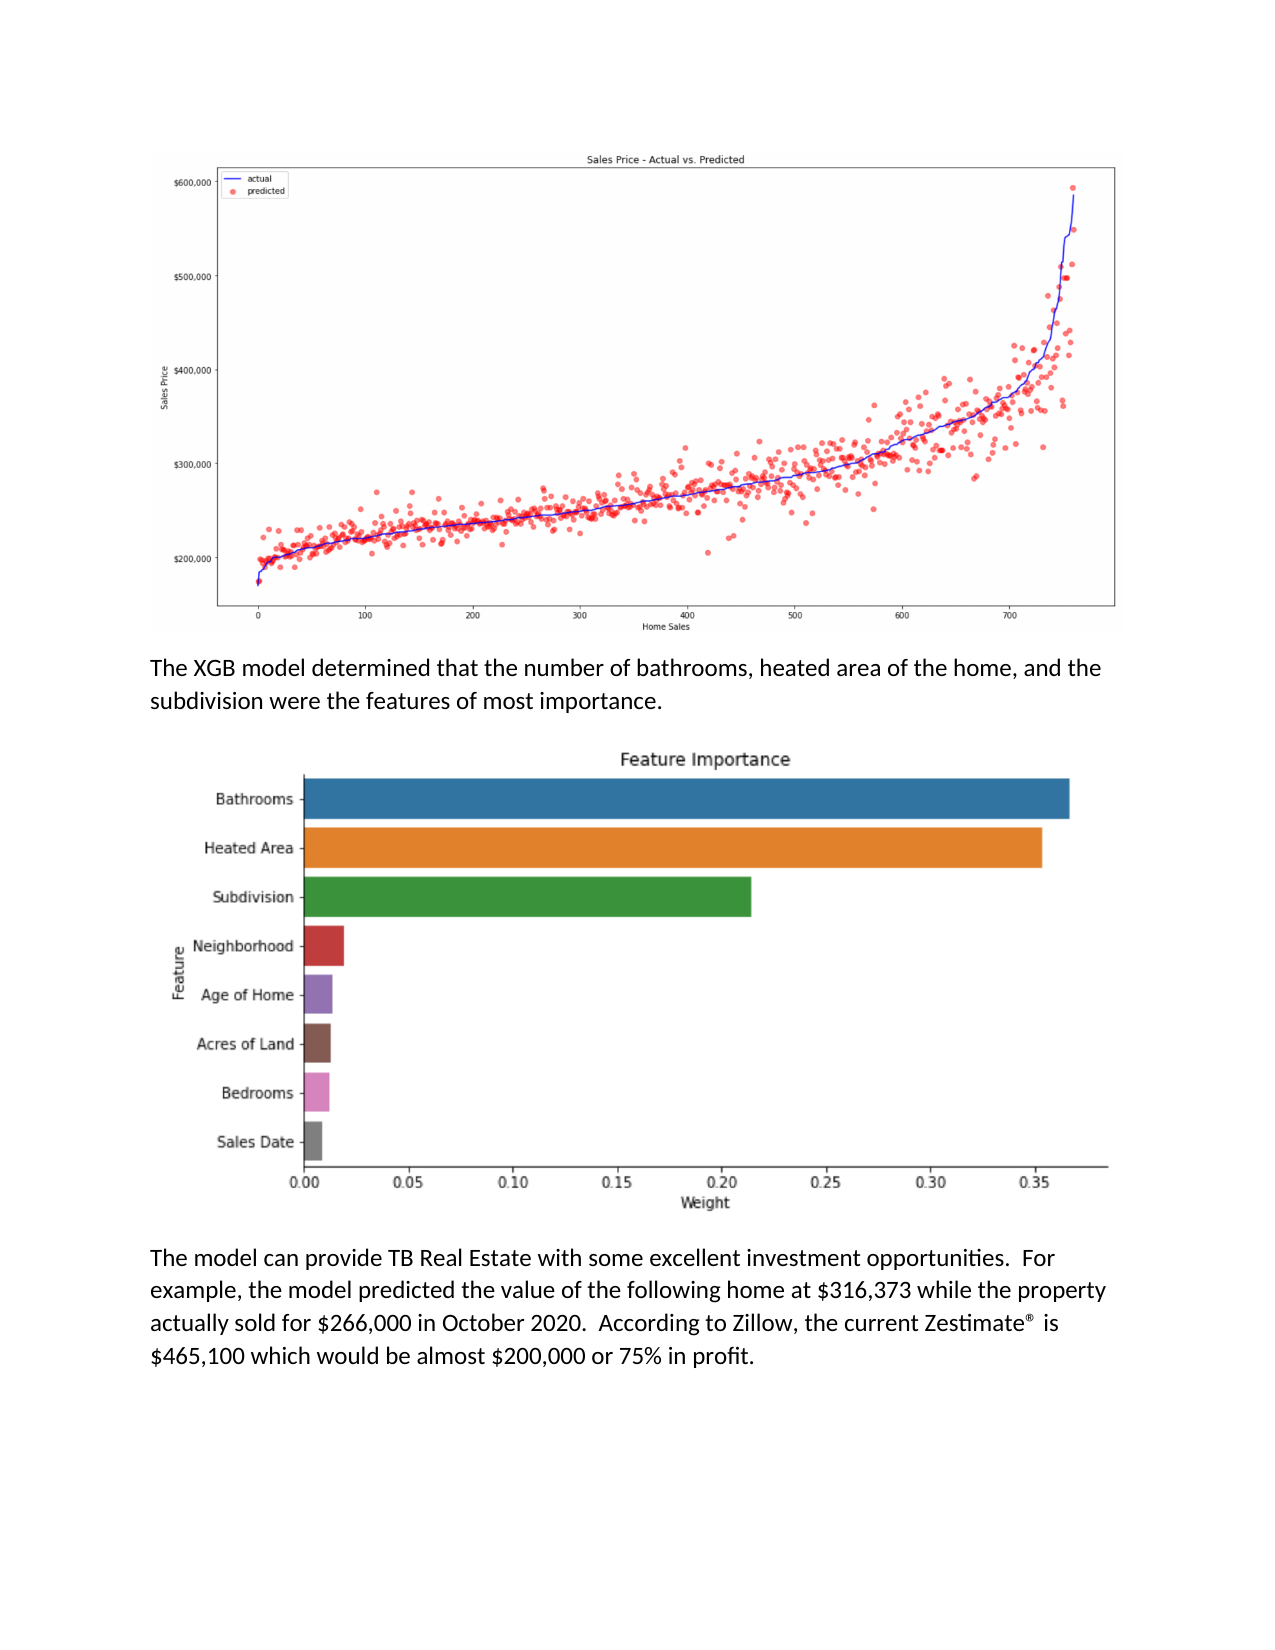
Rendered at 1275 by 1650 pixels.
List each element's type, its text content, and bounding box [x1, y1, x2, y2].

text The model can provide TB Real Estate with some excellent investment opportunities. For example, the model predicted the value of the following home at $316,373 while the property actually sold for $266,000 in October 2020. According to Zillow, the current Zestimate® is $465,100 which would be almost $200,000 or 75% in profit. [150, 1242, 1125, 1371]
picture [150, 734, 1125, 1223]
picture [150, 150, 1125, 634]
text The XGB model determined that the number of bathrooms, heated area of the home, and the subdivision were the features of most importance. [150, 652, 1125, 716]
